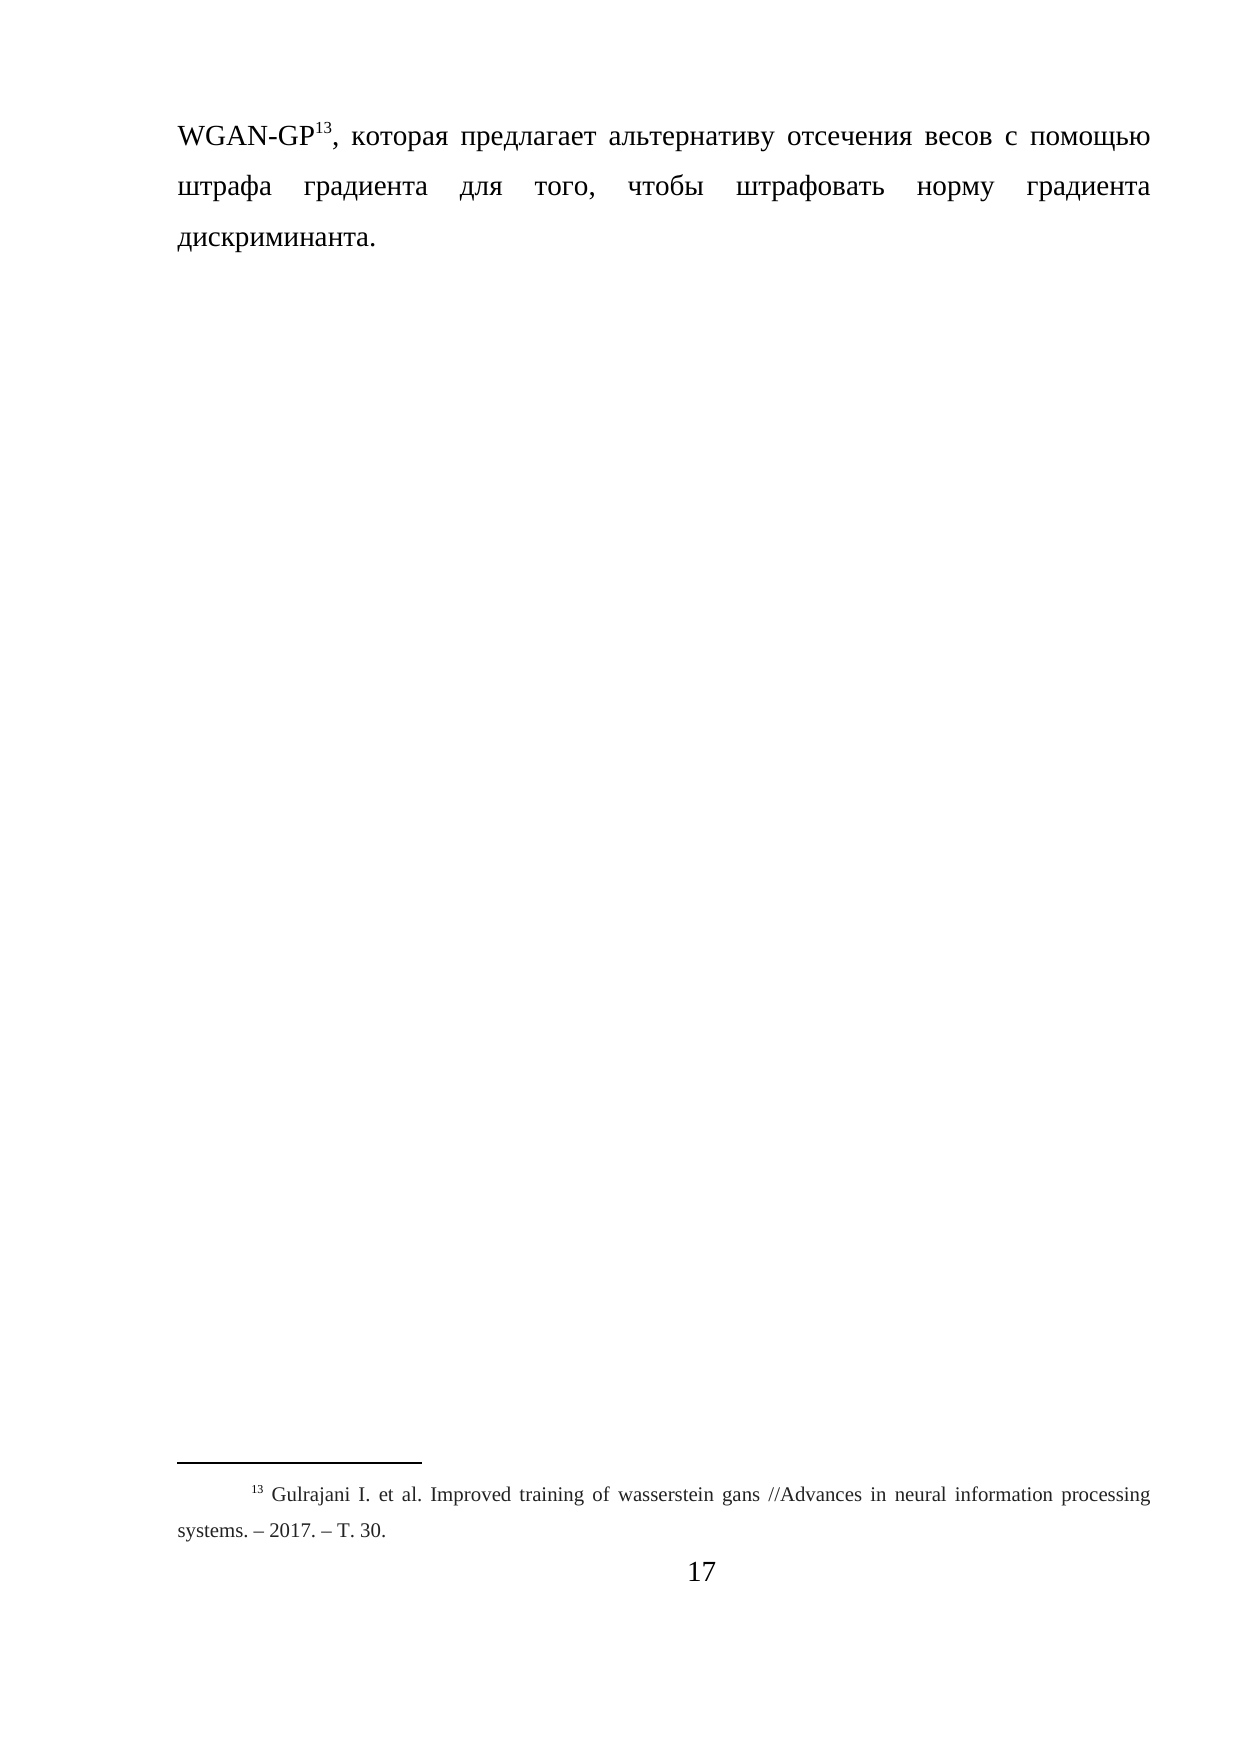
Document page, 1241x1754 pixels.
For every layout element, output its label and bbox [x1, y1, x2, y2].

text [177, 118, 1152, 252]
